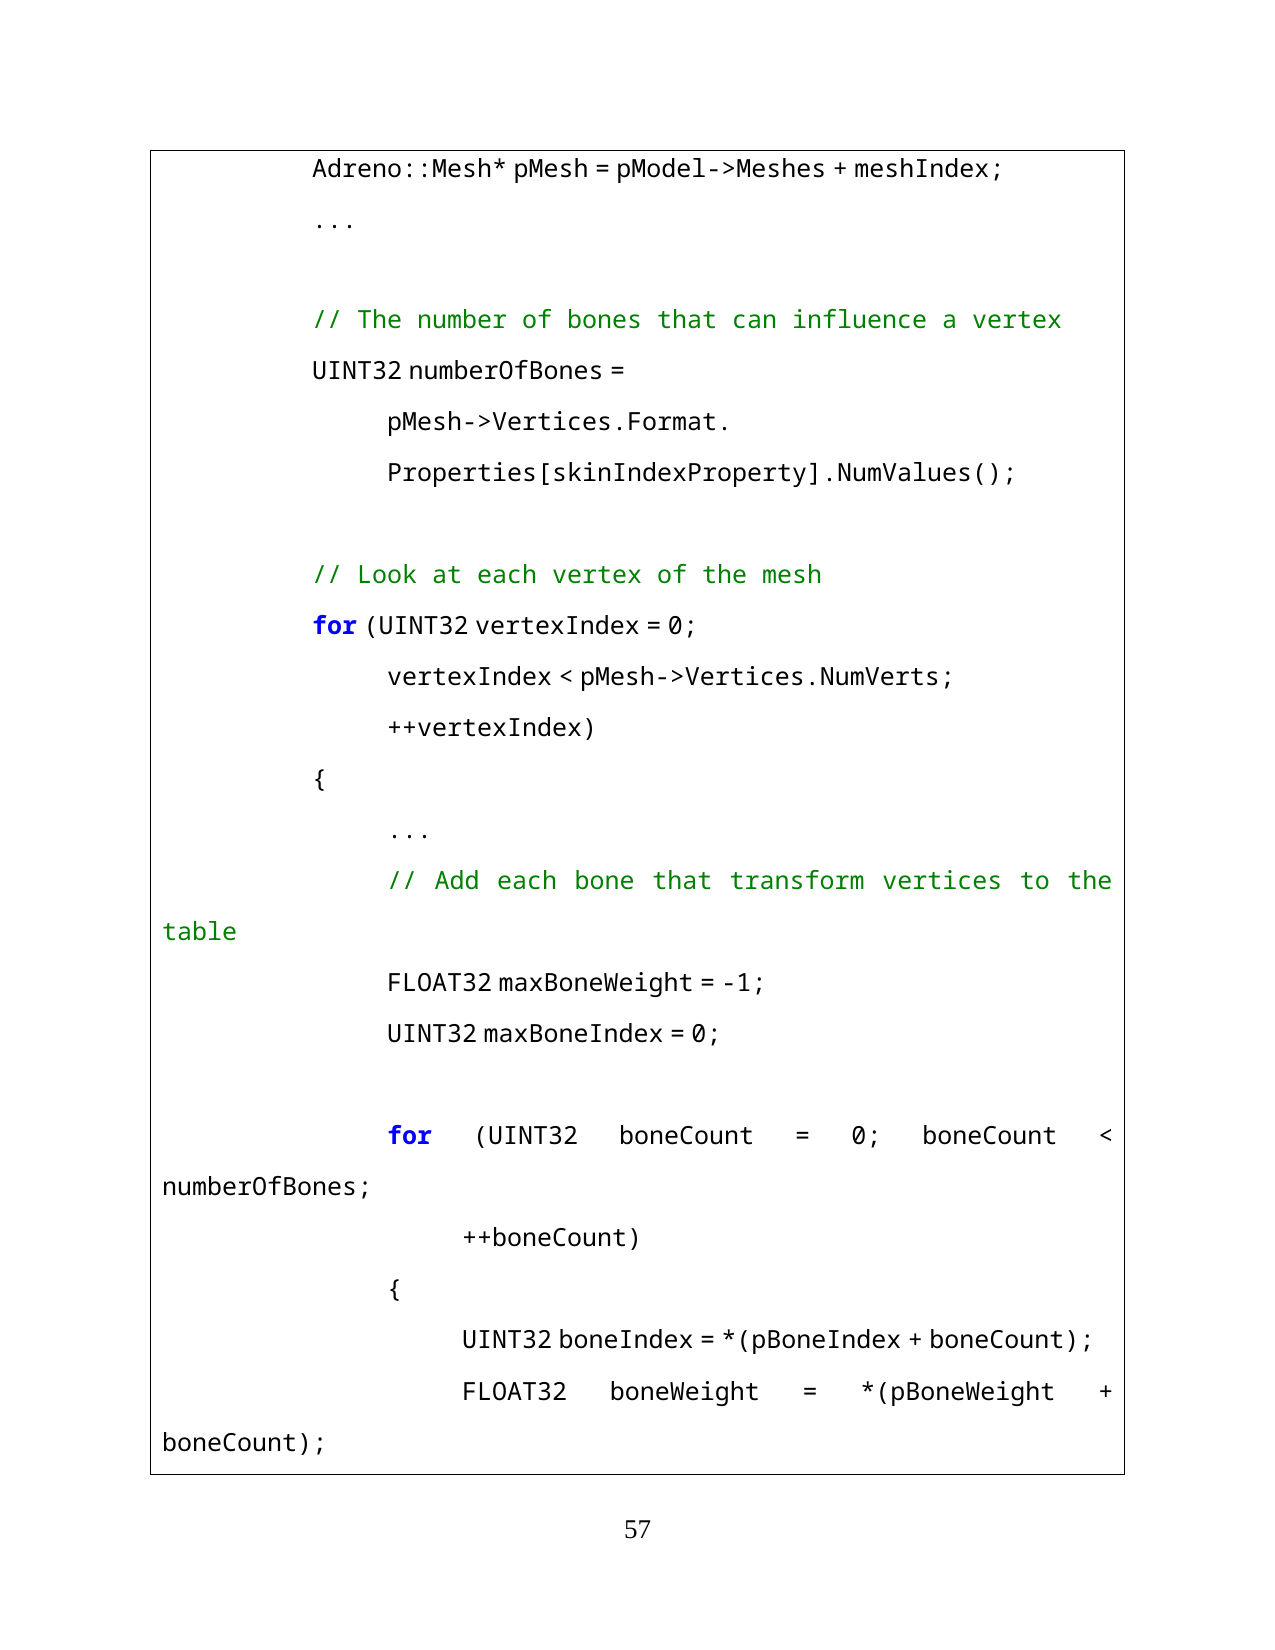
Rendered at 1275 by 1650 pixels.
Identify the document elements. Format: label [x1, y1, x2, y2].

table_header [151, 151, 1124, 1474]
